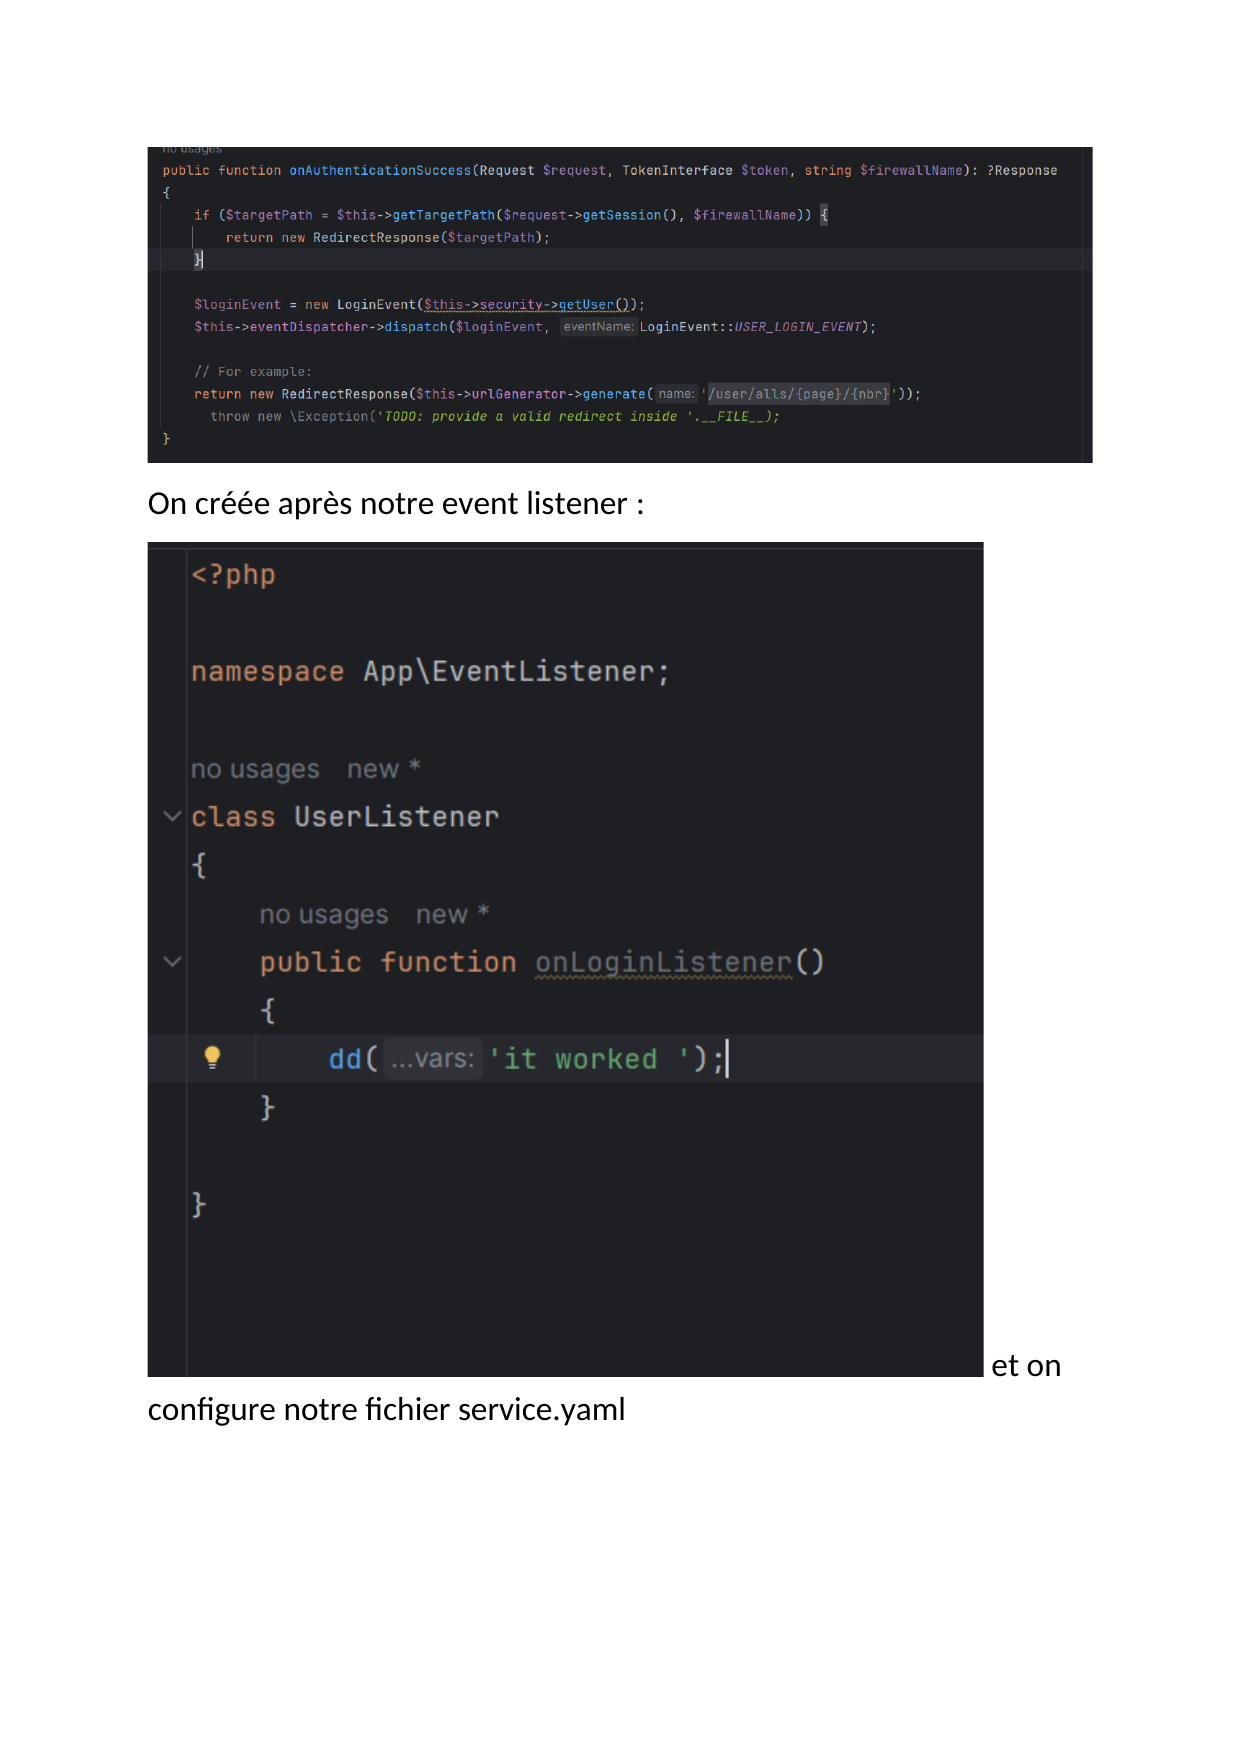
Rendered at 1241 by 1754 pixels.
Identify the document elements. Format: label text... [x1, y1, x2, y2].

picture [147, 542, 984, 1377]
text On créée après notre event listener : [148, 482, 1093, 522]
picture [147, 147, 1093, 463]
